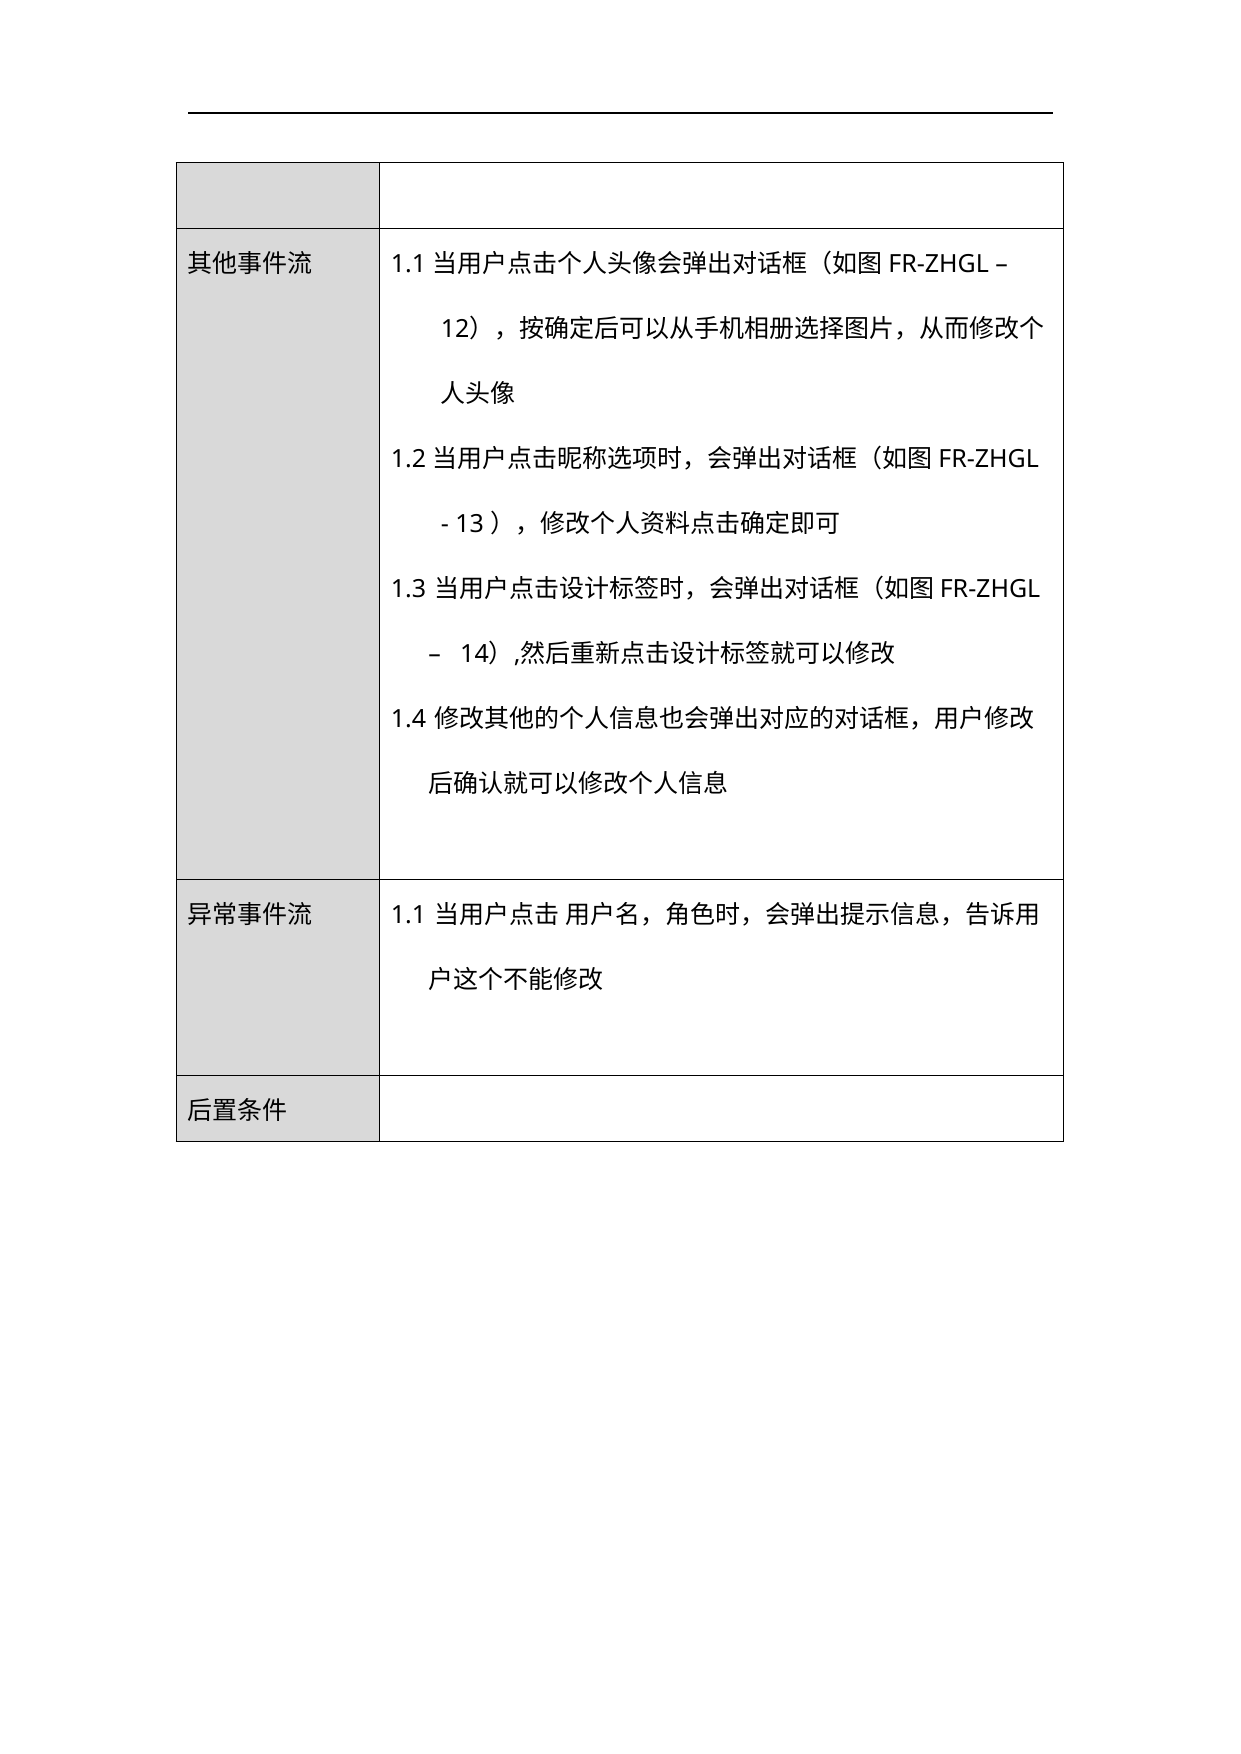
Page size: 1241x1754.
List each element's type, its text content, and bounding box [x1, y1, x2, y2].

table_cell 异常事件流 [177, 880, 379, 1075]
table_cell 当用户点击 用户名，角色时，会弹出提示信息，告诉用户这个不能修改 [380, 880, 1063, 1075]
table_cell 基本事件流 [177, 163, 379, 228]
table_cell [380, 1076, 1063, 1141]
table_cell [380, 163, 1063, 228]
table_cell 1.1 当用户点击个人头像会弹出对话框（如图 FR-ZHGL – 12），按确定后可以从手机相册选择图片，从而修改个人头像 1.2 当用户点击昵称选项时，会弹出对话框（如图 FR-ZHGL - 13 ），修改个人资料点击确定即可 当用户点击设计标签时，会弹出对话框（如图FR-ZHGL – 14）,然后重新点击设计标签就可以修改 修改其他的个人信息也会弹出对应的对话框，用户修改 后确认就可以修改个人信息 [380, 229, 1063, 879]
table_cell 后置条件 [177, 1076, 379, 1141]
table_cell 其他事件流 [177, 229, 379, 879]
